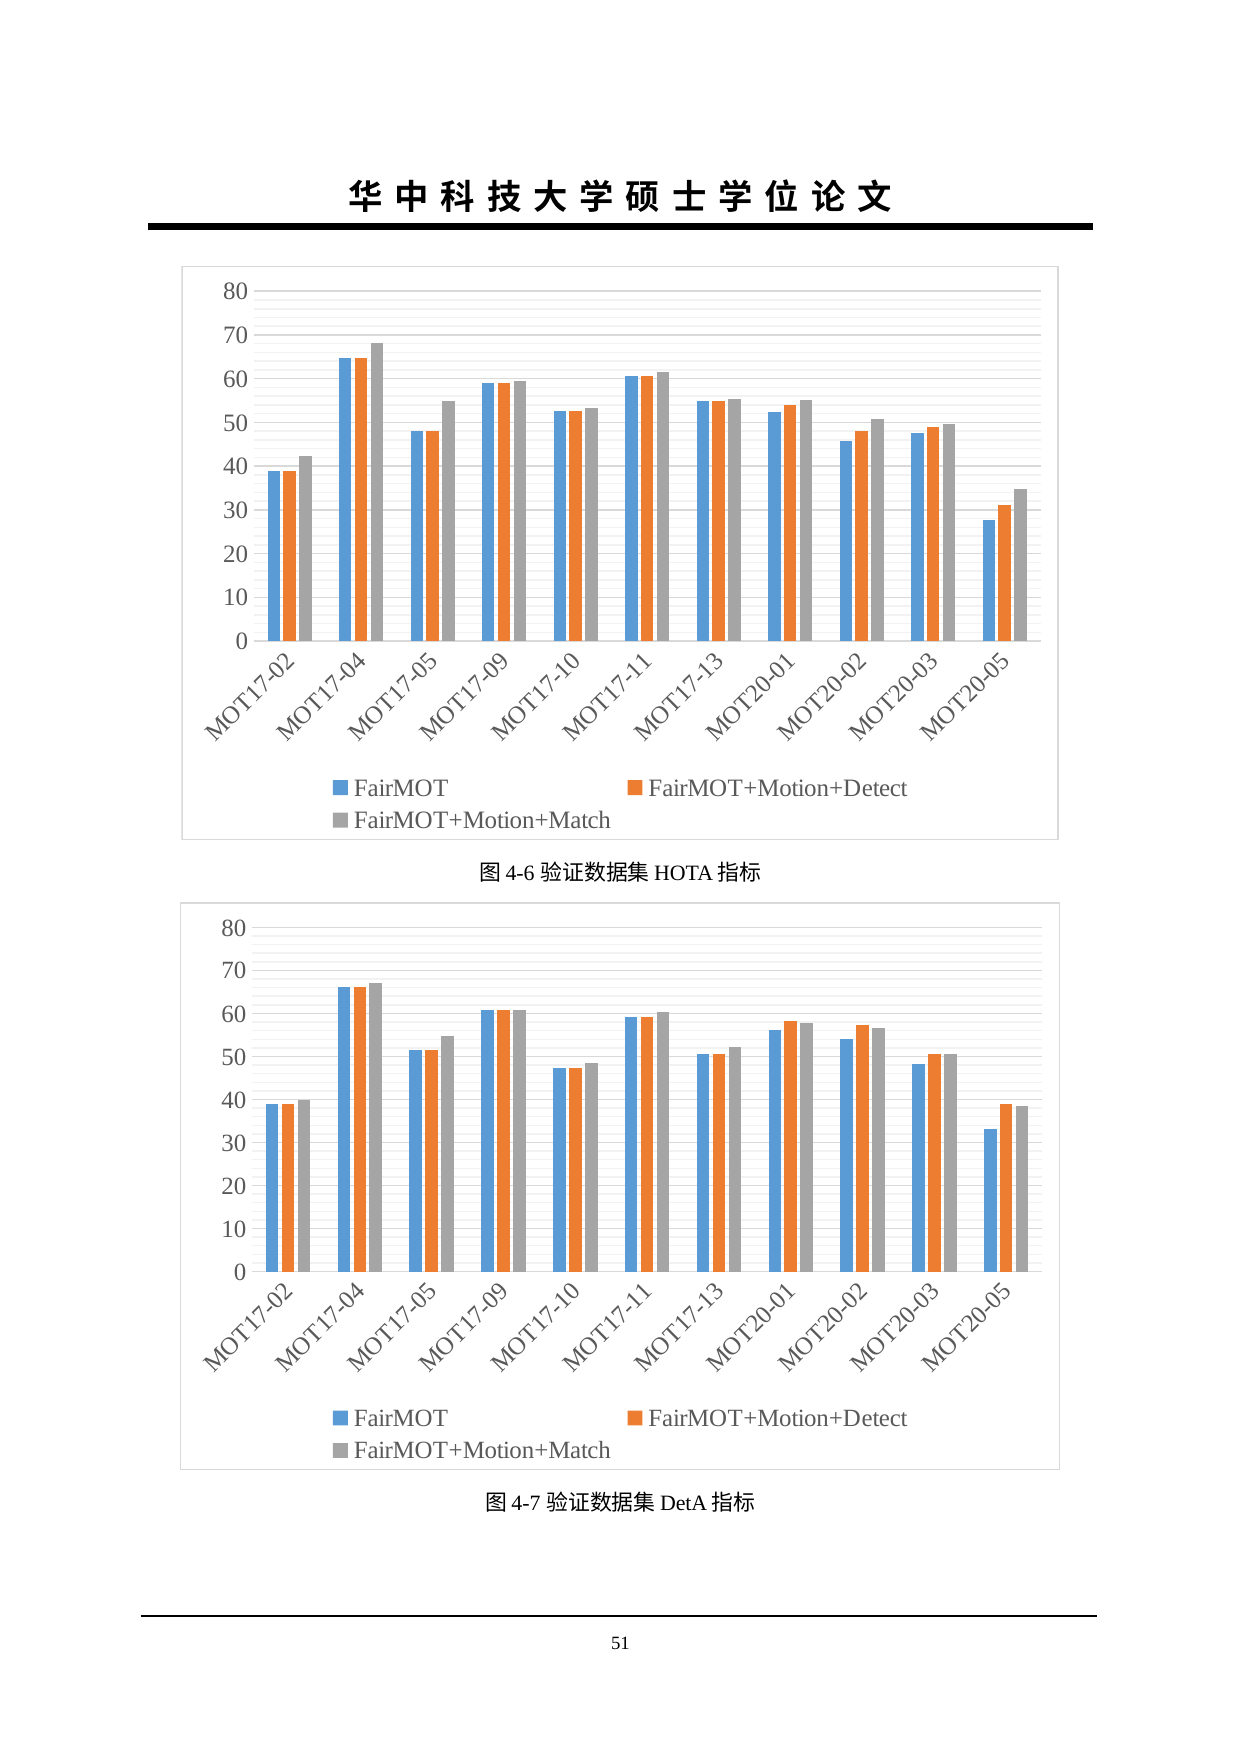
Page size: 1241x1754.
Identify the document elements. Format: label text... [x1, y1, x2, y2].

text 图4-7 验证数据集DetA指标 [165, 1485, 1075, 1517]
text 图4-6 验证数据集HOTA指标 [165, 854, 1075, 886]
